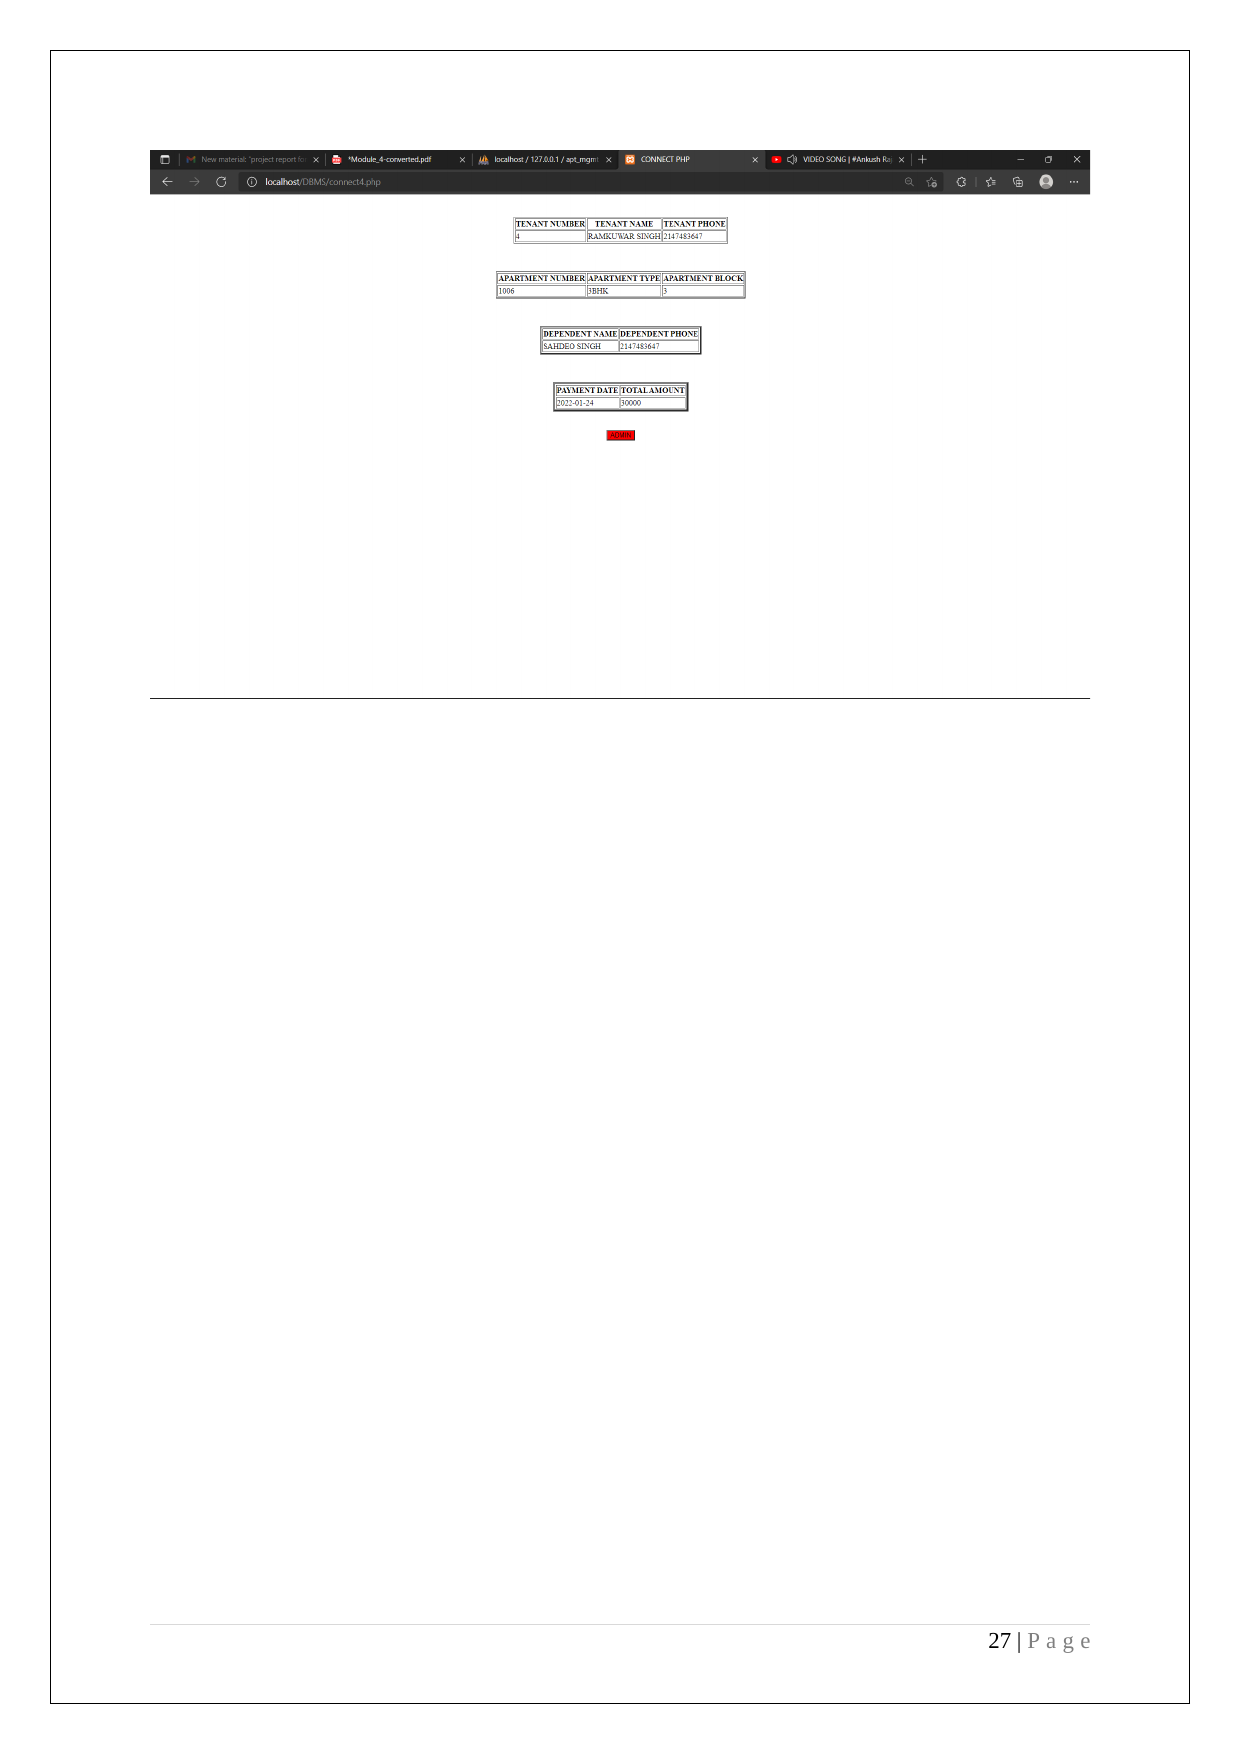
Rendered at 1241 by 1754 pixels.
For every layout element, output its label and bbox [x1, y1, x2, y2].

picture [150, 150, 1091, 699]
